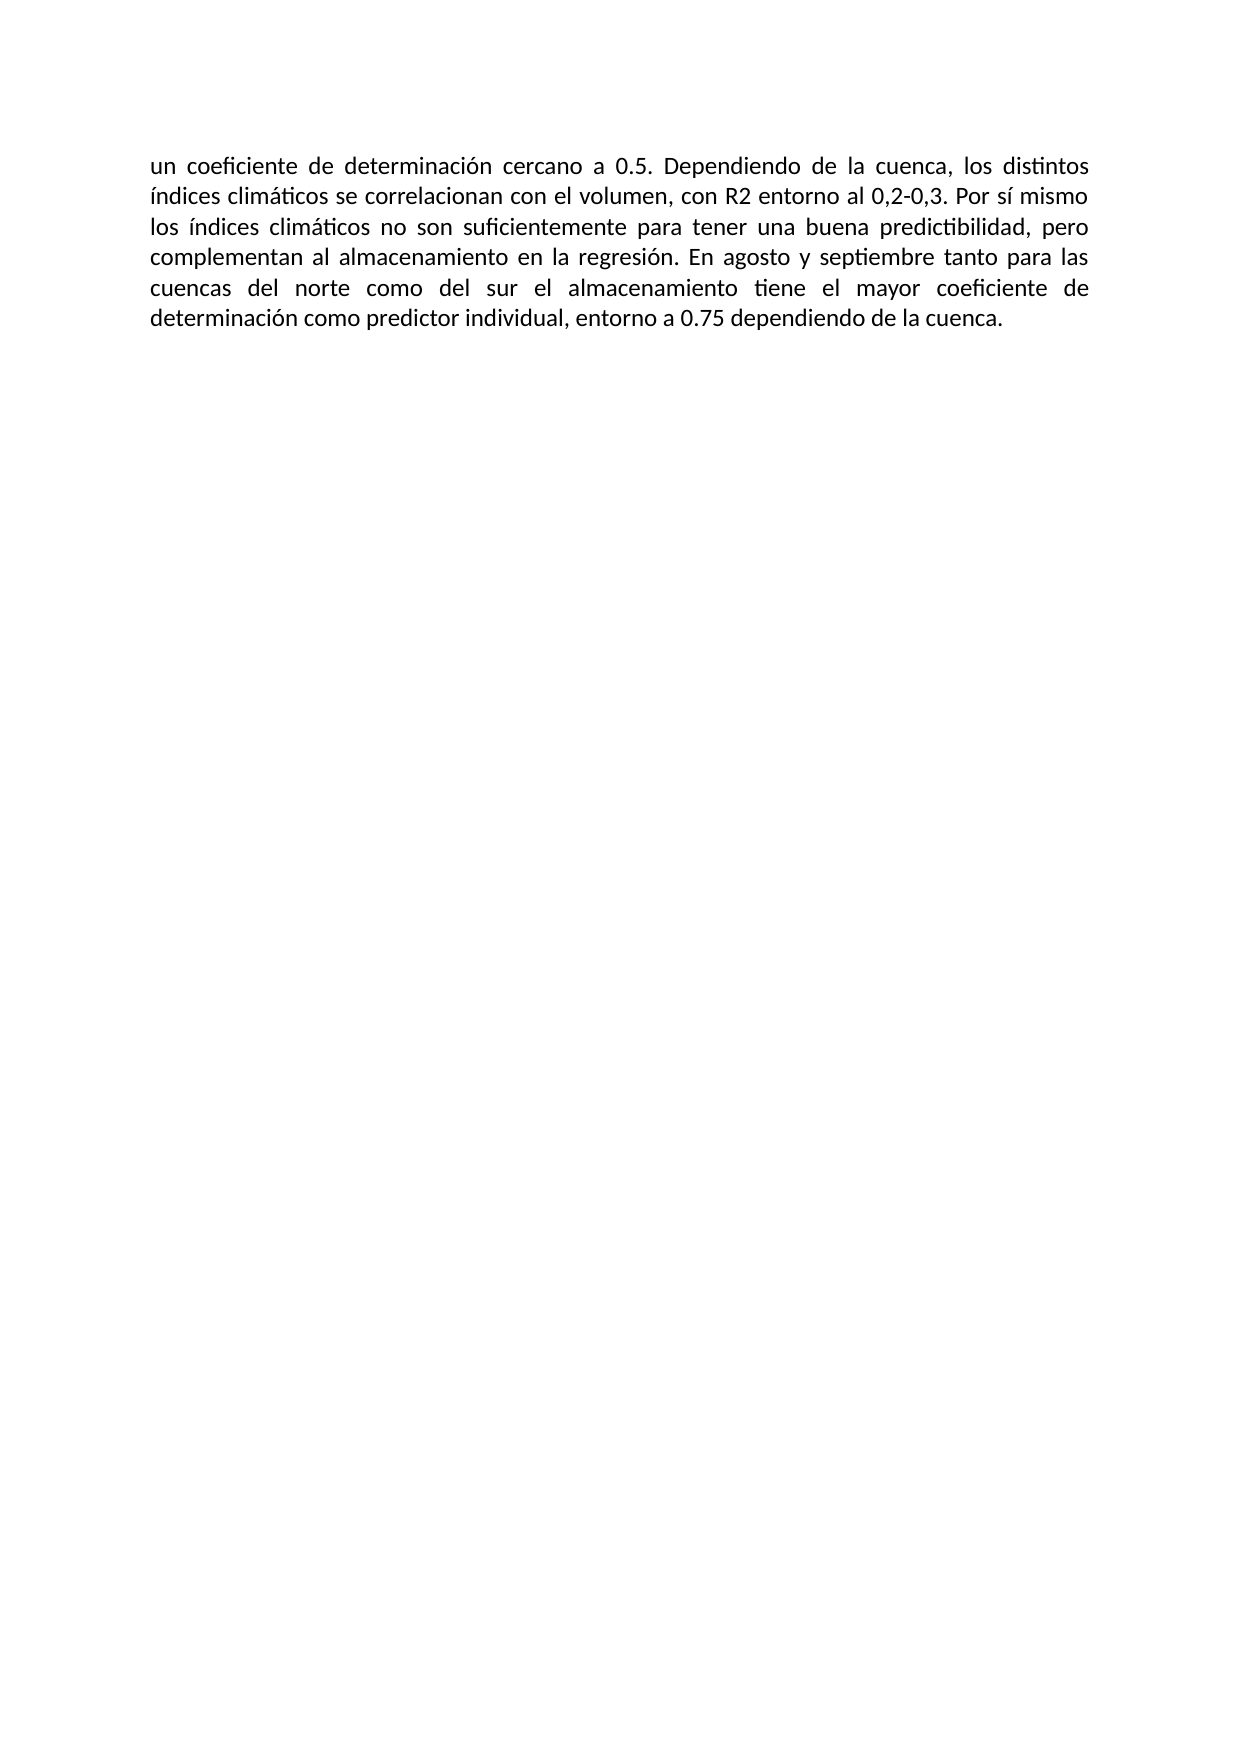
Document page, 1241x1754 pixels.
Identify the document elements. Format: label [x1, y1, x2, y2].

text [150, 150, 1090, 333]
